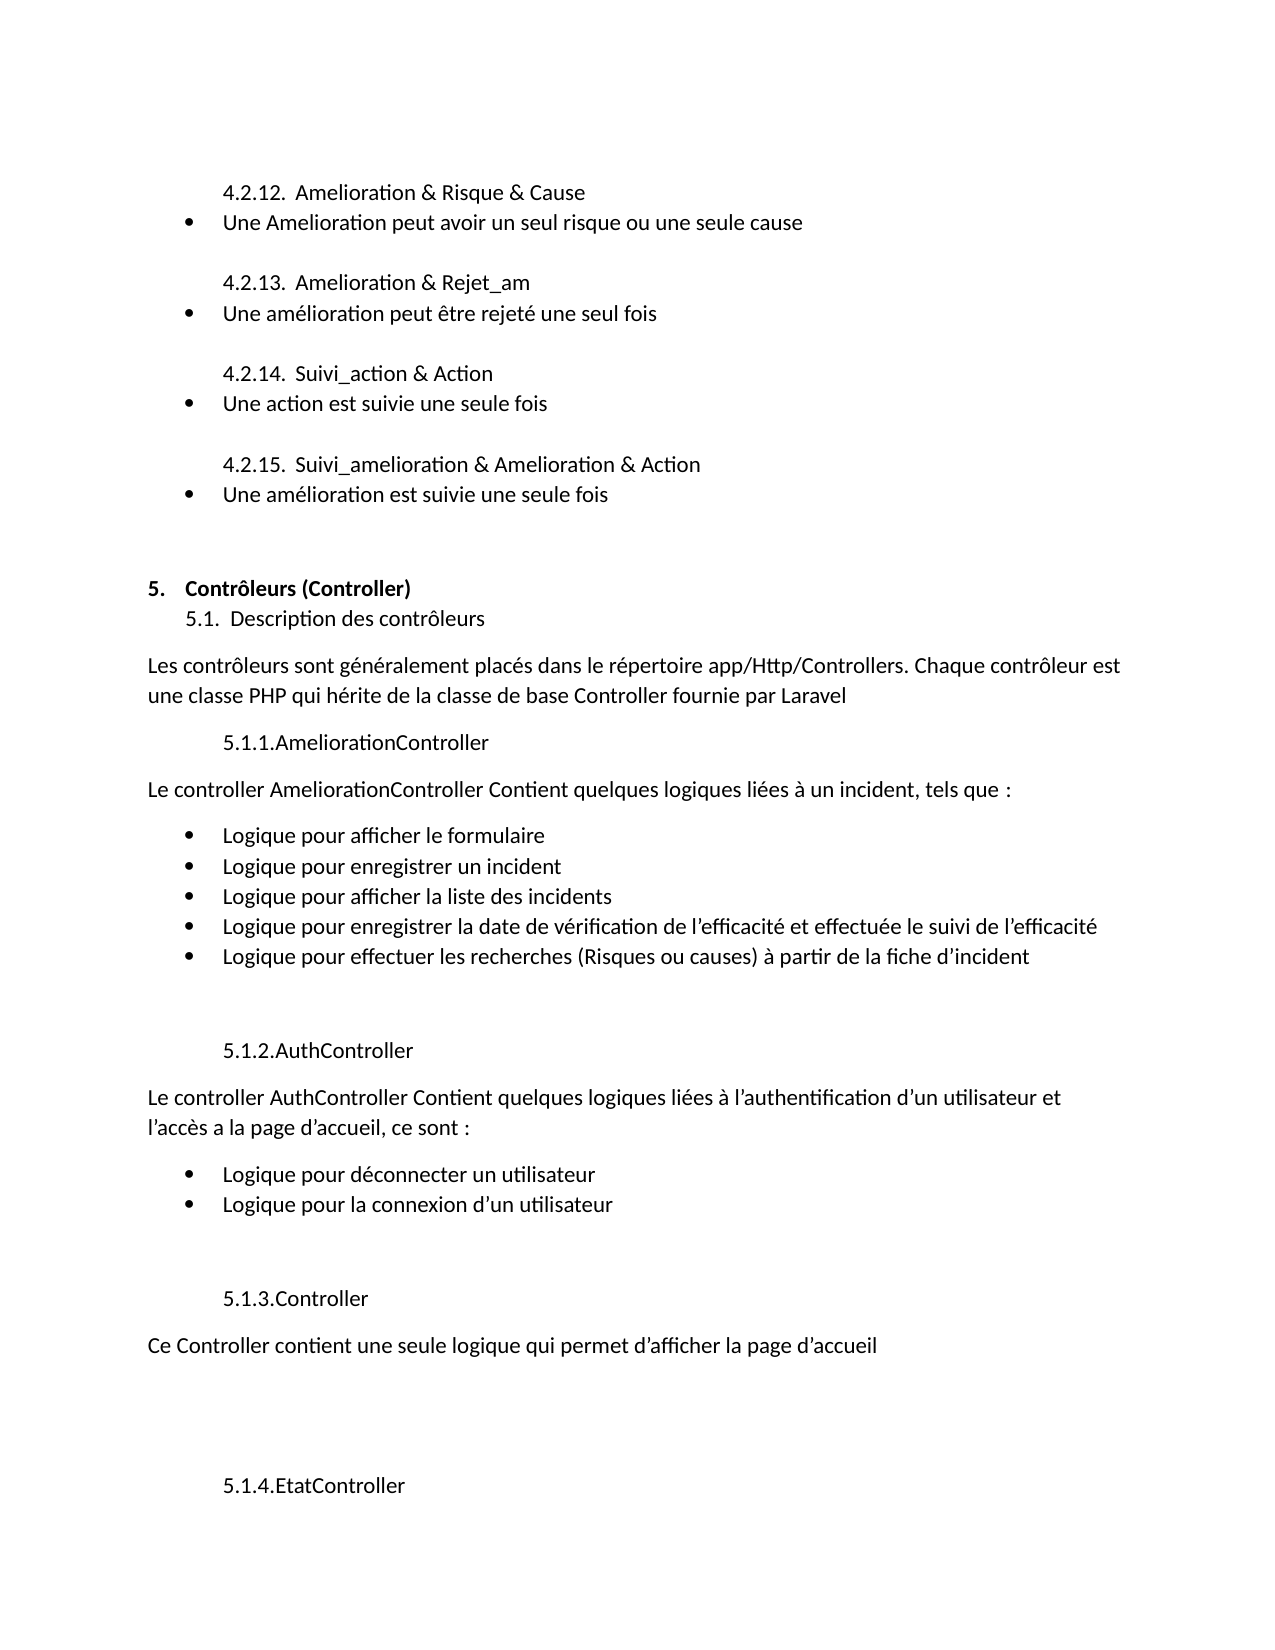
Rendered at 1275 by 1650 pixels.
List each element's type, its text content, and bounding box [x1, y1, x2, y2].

text Le controller AuthController Contient quelques logiques liées à l’authentification d’un utilisateur et l’accès a la page d’accueil, ce sont : [148, 1083, 1127, 1141]
list Une amélioration peut être rejeté une seul fois [185, 299, 1127, 327]
list Logique pour déconnecter un utilisateur [185, 1160, 1127, 1188]
list Logique pour enregistrer la date de vérification de l’efficacité et effectuée le suivi de l’efficacité [185, 912, 1127, 940]
list Une Amelioration peut avoir un seul risque ou une seule cause [185, 208, 1127, 236]
list Une amélioration est suivie une seule fois [185, 480, 1127, 508]
list Logique pour effectuer les recherches (Risques ou causes) à partir de la fiche d’incident [185, 942, 1127, 970]
text Les contrôleurs sont généralement placés dans le répertoire app/Http/Controllers. Chaque contrôleur est une classe PHP qui hérite de la classe de base Controller fournie par Laravel [148, 651, 1127, 709]
list Description des contrôleurs [185, 604, 1127, 632]
text Ce Controller contient une seule logique qui permet d’afficher la page d’accueil [148, 1331, 1127, 1359]
list Logique pour la connexion d’un utilisateur [185, 1190, 1127, 1218]
list Logique pour afficher la liste des incidents [185, 882, 1127, 910]
list Contrôleurs (Controller) [148, 574, 1127, 602]
list AuthController [223, 1036, 1127, 1064]
list Controller [223, 1284, 1127, 1312]
list Une action est suivie une seule fois [185, 389, 1127, 417]
list EtatController [223, 1472, 1127, 1499]
list Amelioration & Rejet_am [223, 268, 1127, 296]
list AmeliorationController [223, 728, 1127, 756]
list Logique pour enregistrer un incident [185, 852, 1127, 880]
text Le controller AmeliorationController Contient quelques logiques liées à un incident, tels que : [148, 775, 1127, 803]
list Suivi_action & Action [223, 359, 1127, 387]
list Amelioration & Risque & Cause [223, 178, 1127, 206]
list Logique pour afficher le formulaire [185, 822, 1127, 849]
list Suivi_amelioration & Amelioration & Action [223, 450, 1127, 478]
